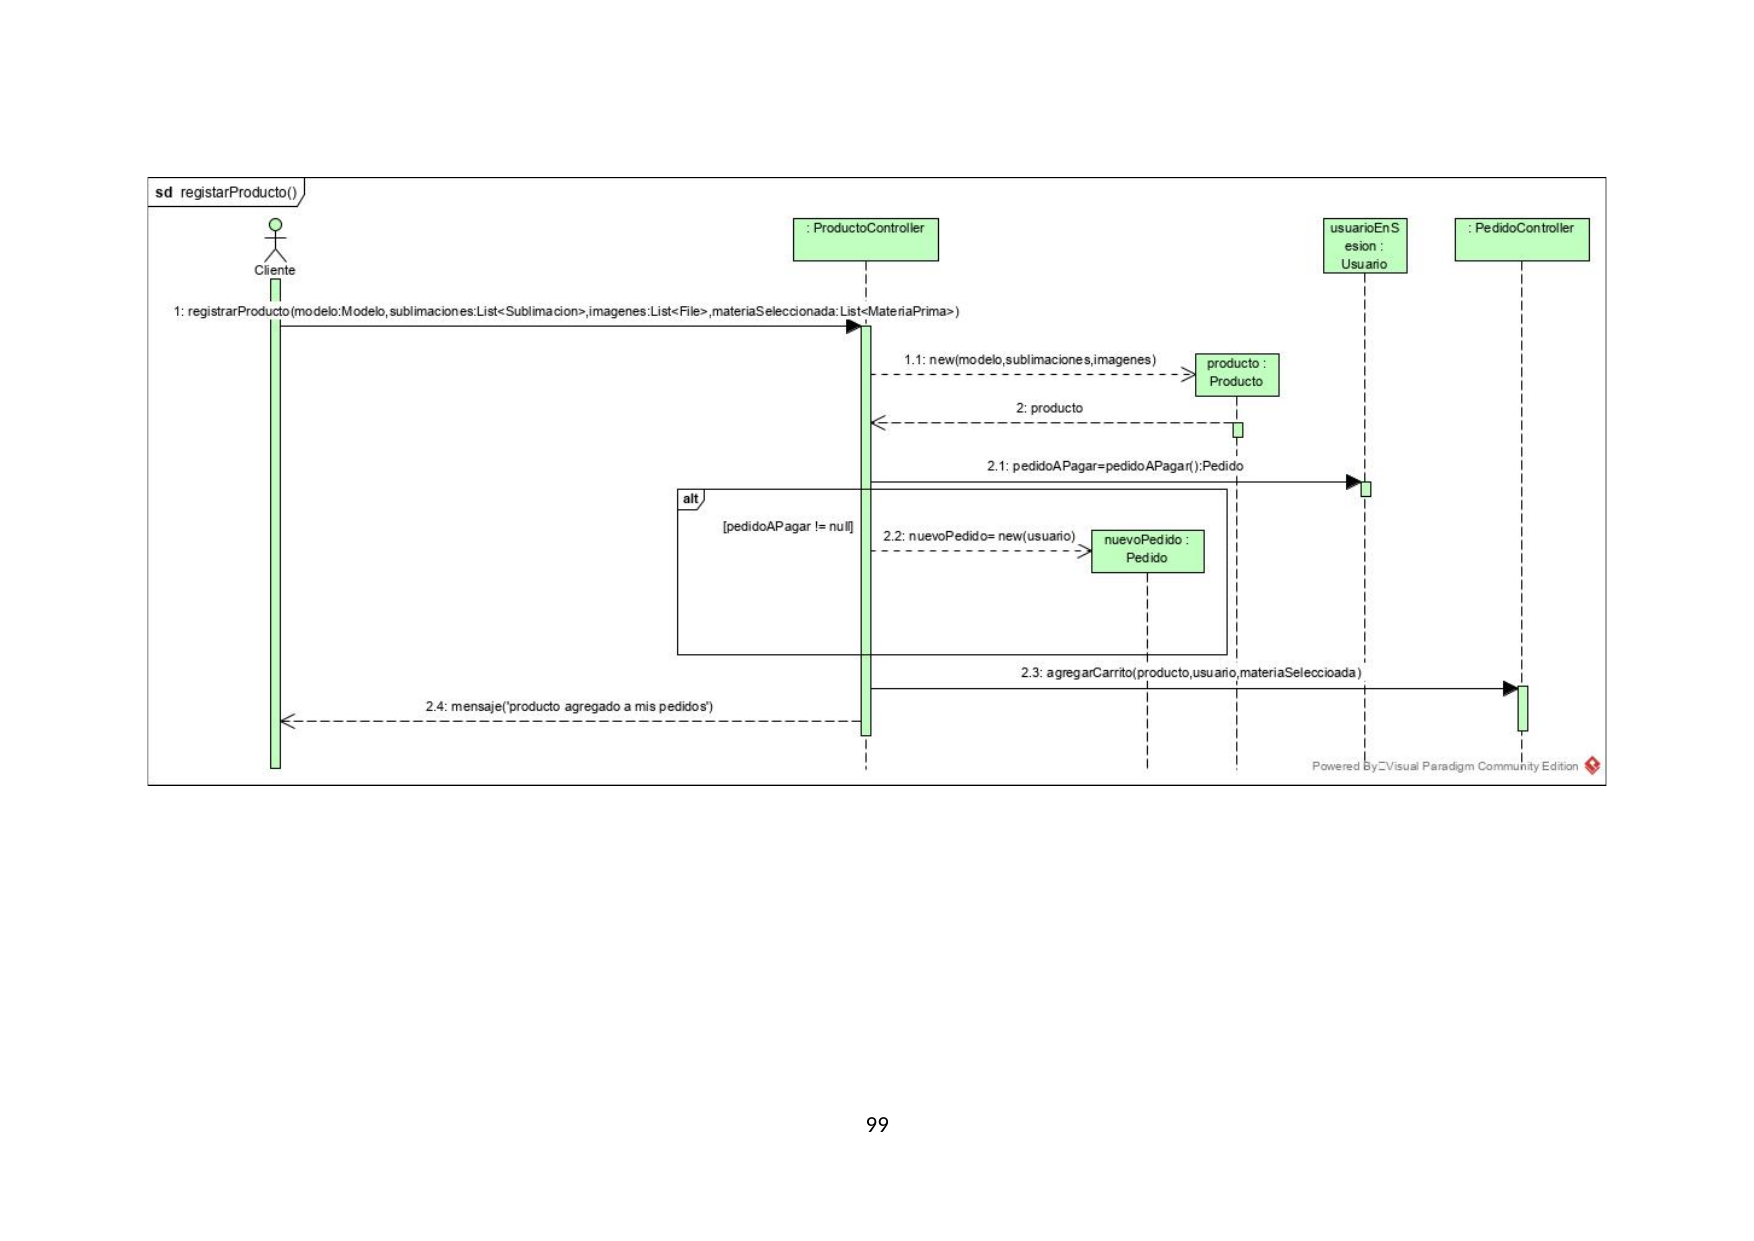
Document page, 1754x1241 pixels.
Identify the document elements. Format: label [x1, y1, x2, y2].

picture [147, 177, 1607, 786]
